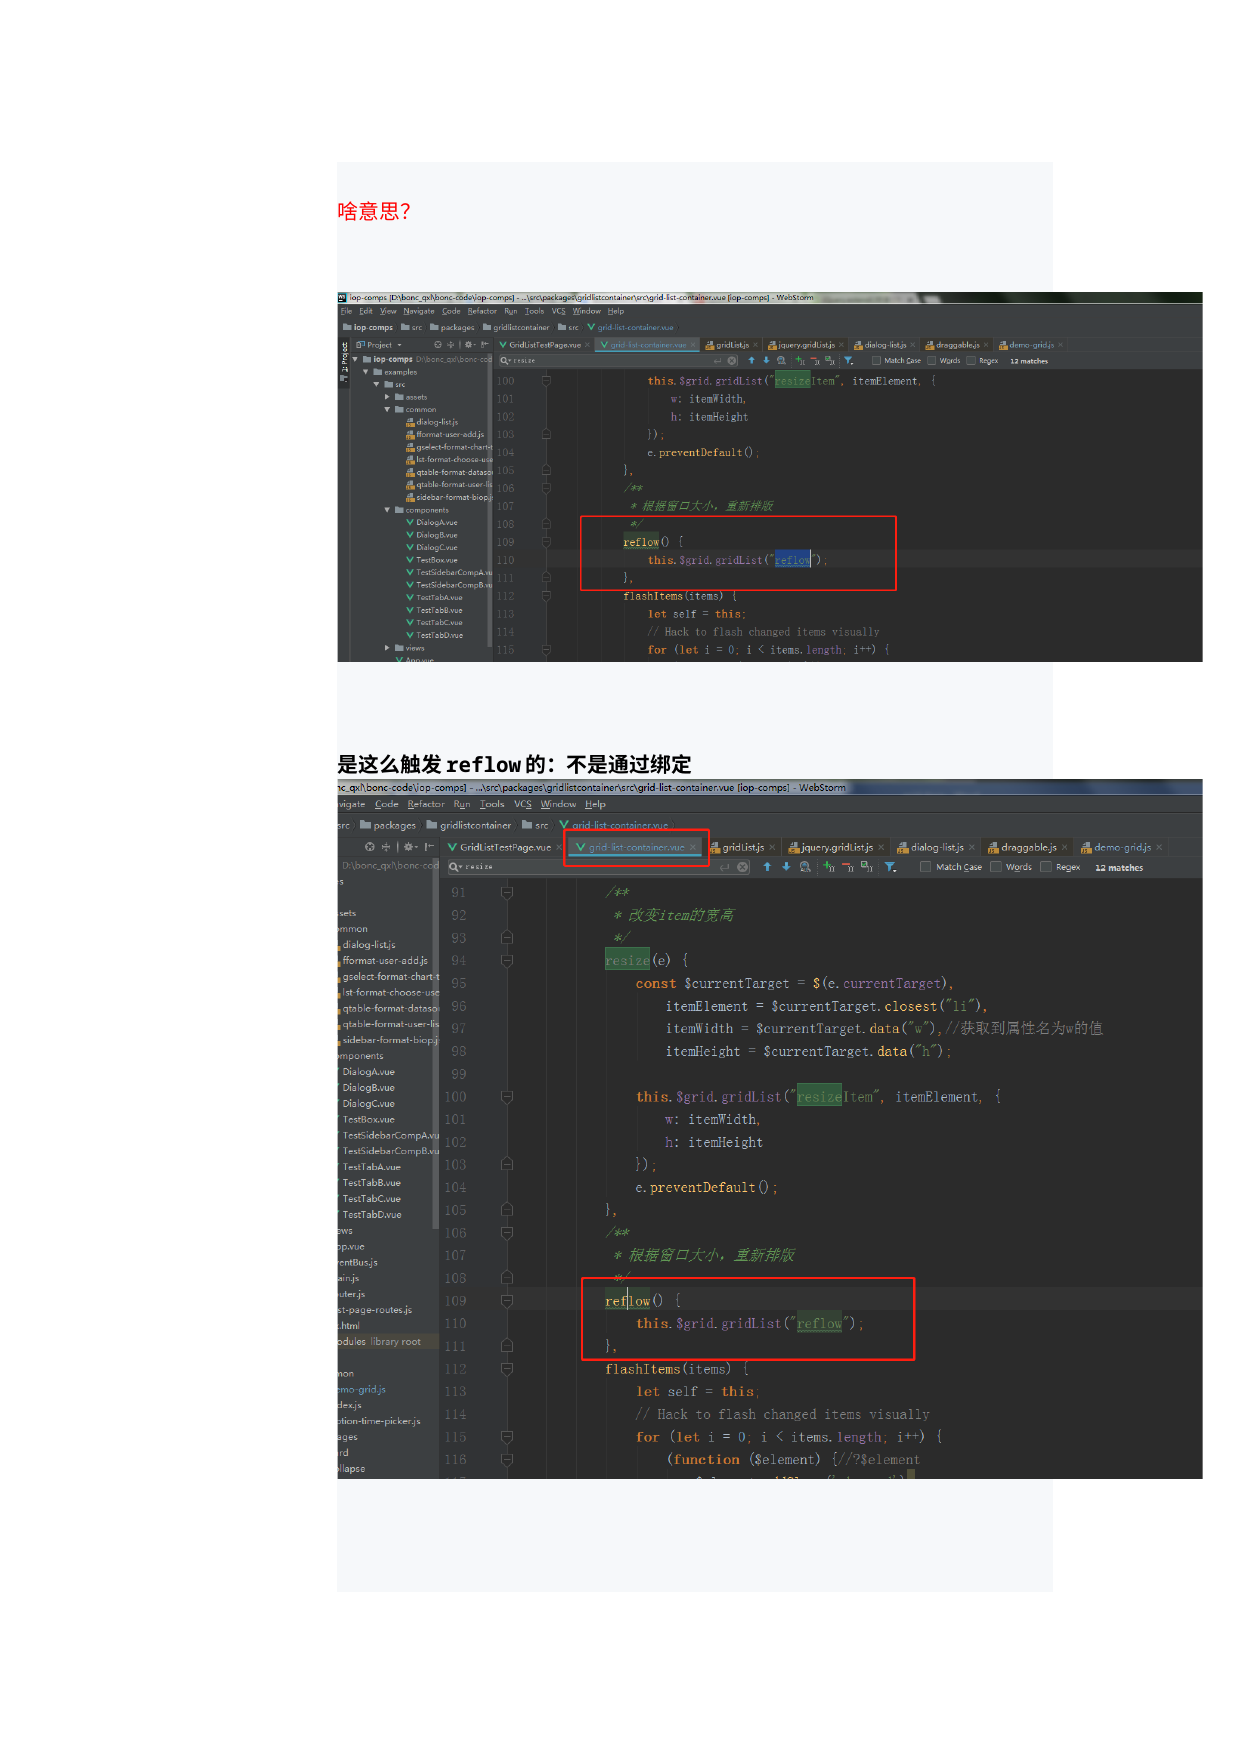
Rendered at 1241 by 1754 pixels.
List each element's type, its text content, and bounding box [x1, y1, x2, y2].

text 是这么触发reflow的：不是通过绑定 [337, 747, 1053, 779]
picture [337, 779, 1203, 1479]
picture [337, 292, 1203, 662]
text 啥意思？ [337, 194, 1053, 227]
